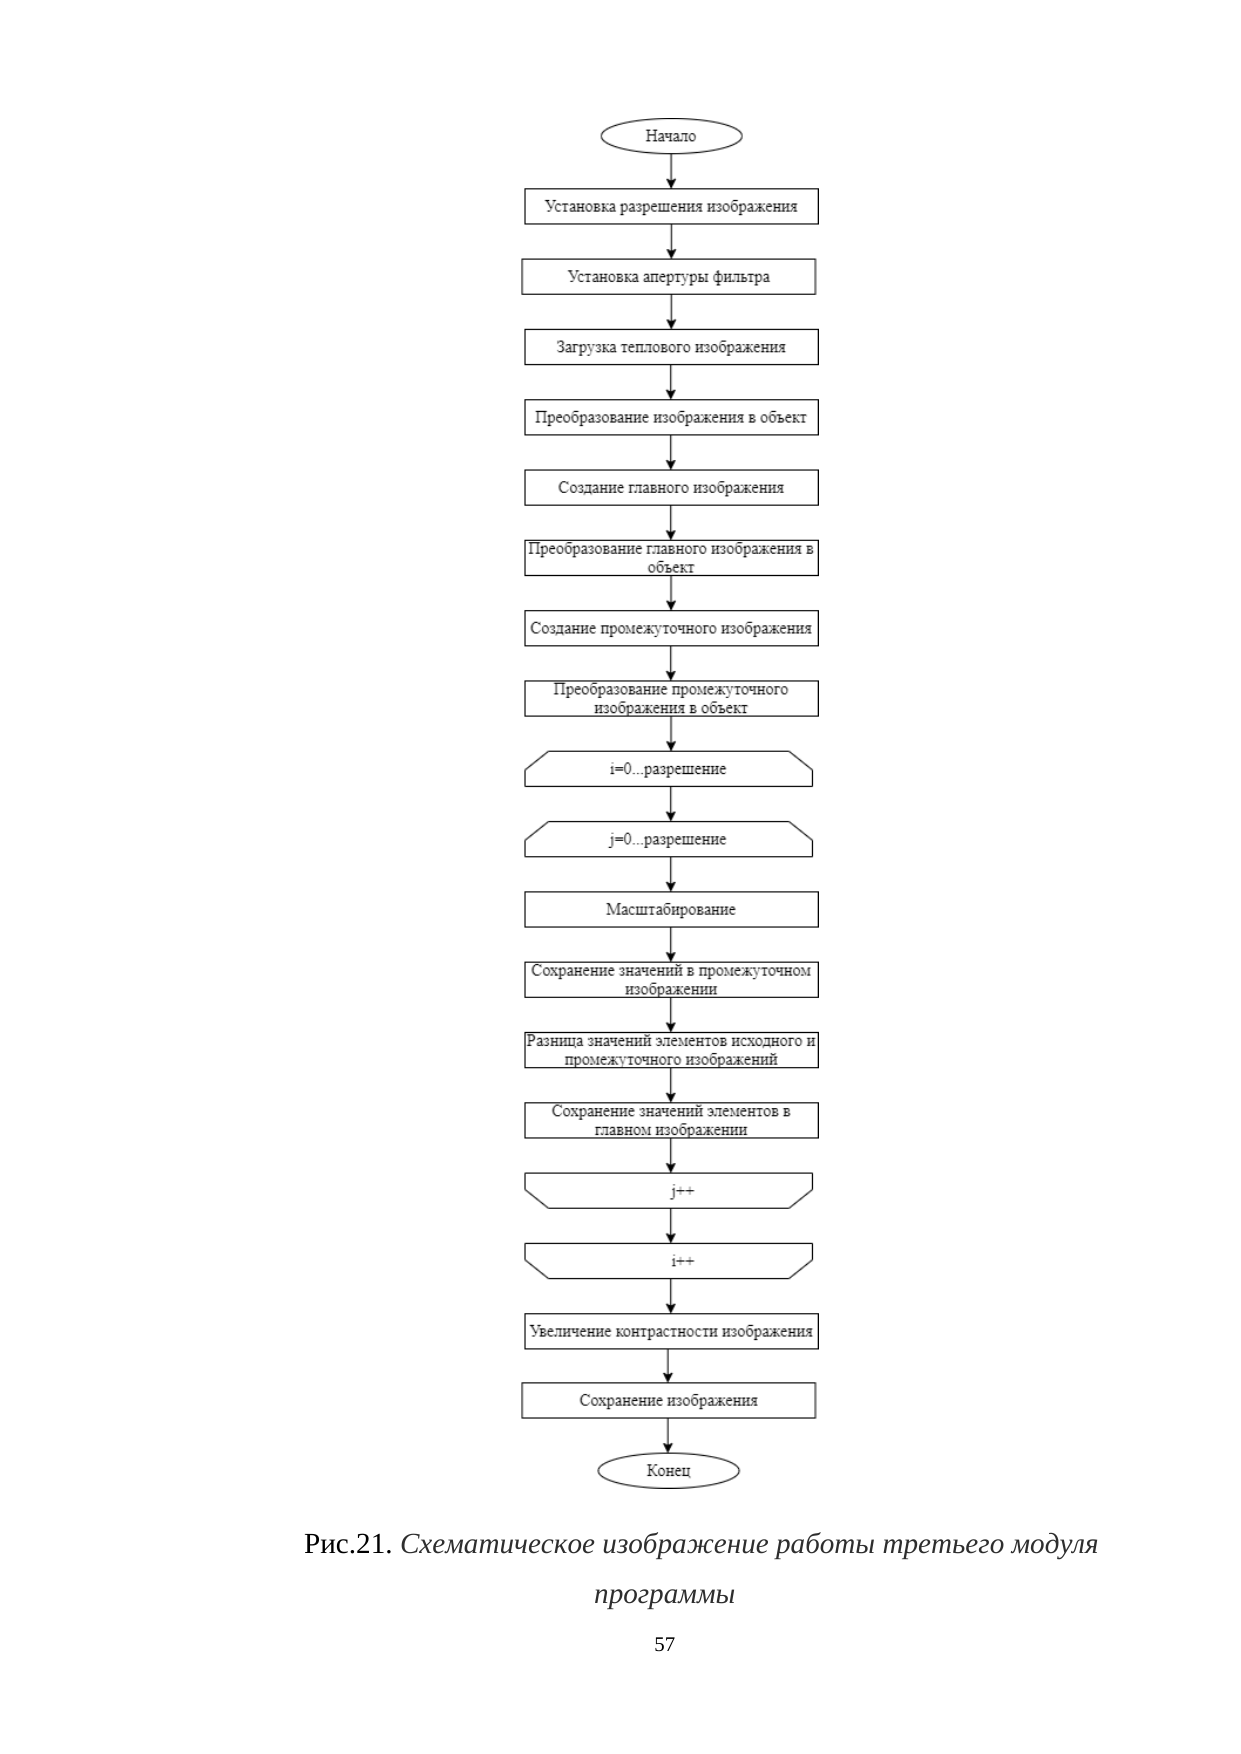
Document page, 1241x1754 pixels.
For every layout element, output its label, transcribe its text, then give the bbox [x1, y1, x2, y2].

picture [521, 118, 819, 1489]
text Рис.21. Схематическое изображение работы третьего модуля программы [177, 1526, 1152, 1610]
